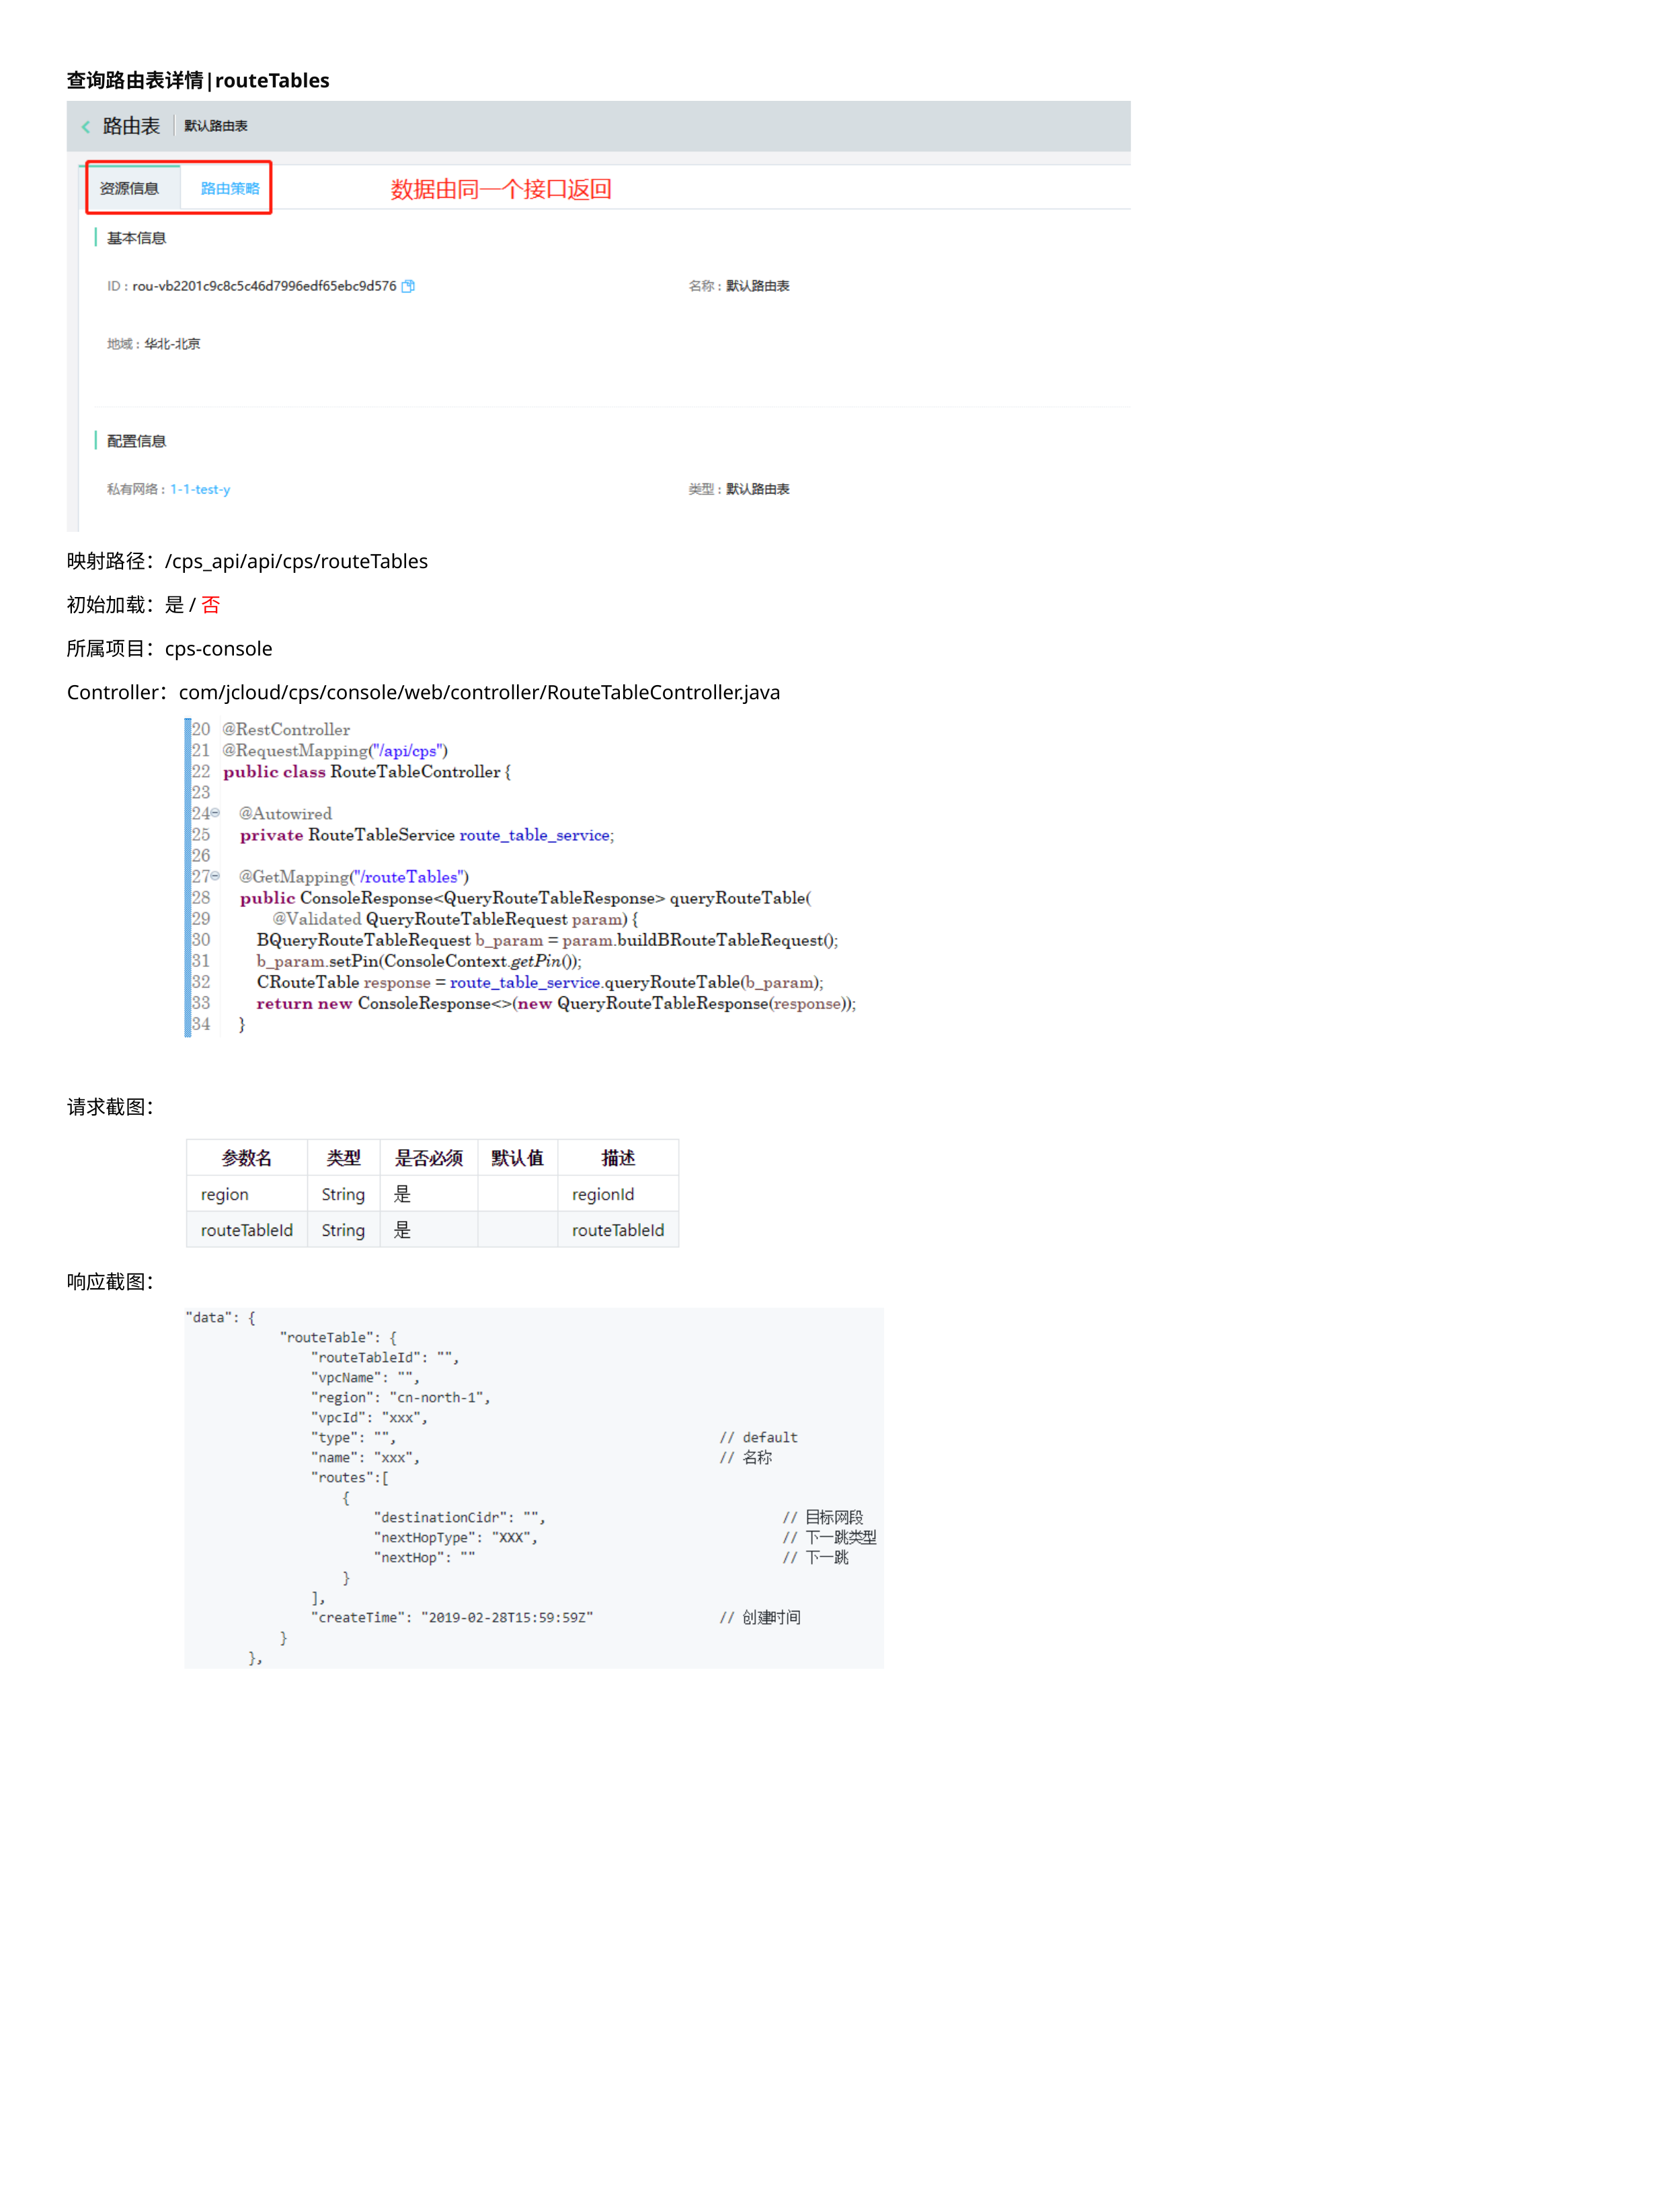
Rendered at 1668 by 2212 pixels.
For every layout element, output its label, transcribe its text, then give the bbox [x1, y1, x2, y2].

text 初始加载：是 / 否 [67, 582, 1617, 625]
picture [184, 715, 867, 1037]
picture [184, 1308, 884, 1669]
text Controller：com/jcloud/cps/console/web/controller/RouteTableController.java [67, 669, 1617, 713]
picture [67, 101, 1131, 532]
text 响应截图： [67, 1259, 1617, 1302]
text 查询路由表详情|routeTables [67, 57, 1617, 101]
text 映射路径：/cps_api/api/cps/routeTables [67, 538, 1617, 582]
text 所属项目：cps-console [67, 625, 1617, 669]
picture [184, 1137, 682, 1250]
text 请求截图： [67, 1084, 1617, 1128]
